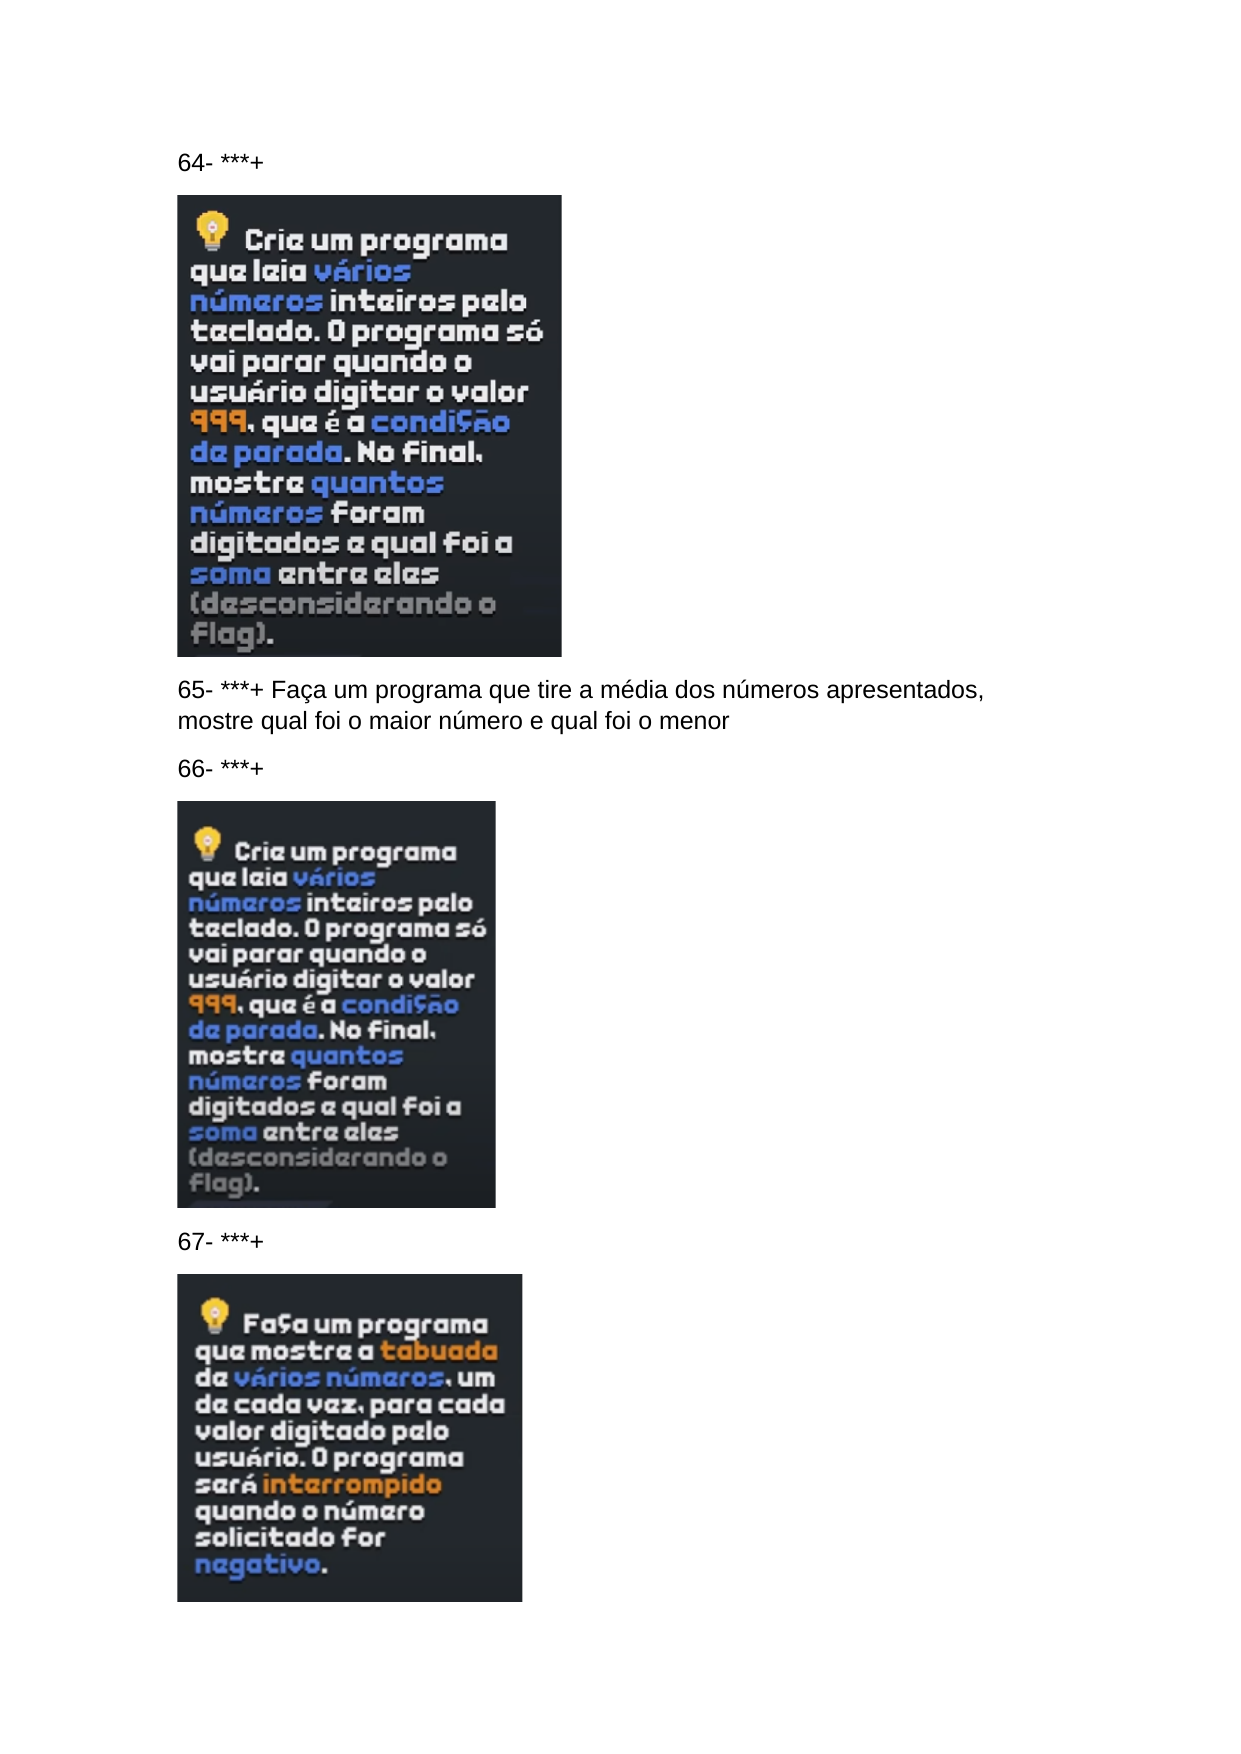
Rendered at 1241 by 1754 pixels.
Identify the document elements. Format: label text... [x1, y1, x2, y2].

text 66- ***+ [177, 754, 1063, 783]
text 64- ***+ [177, 148, 1063, 176]
text 65- ***+ Faça um programa que tire a média dos números apresentados, mostre qual foi o maior número e qual foi o menor [177, 675, 1063, 735]
picture [177, 195, 562, 657]
text 67- ***+ [177, 1227, 1063, 1255]
picture [177, 1274, 523, 1602]
picture [177, 801, 496, 1208]
